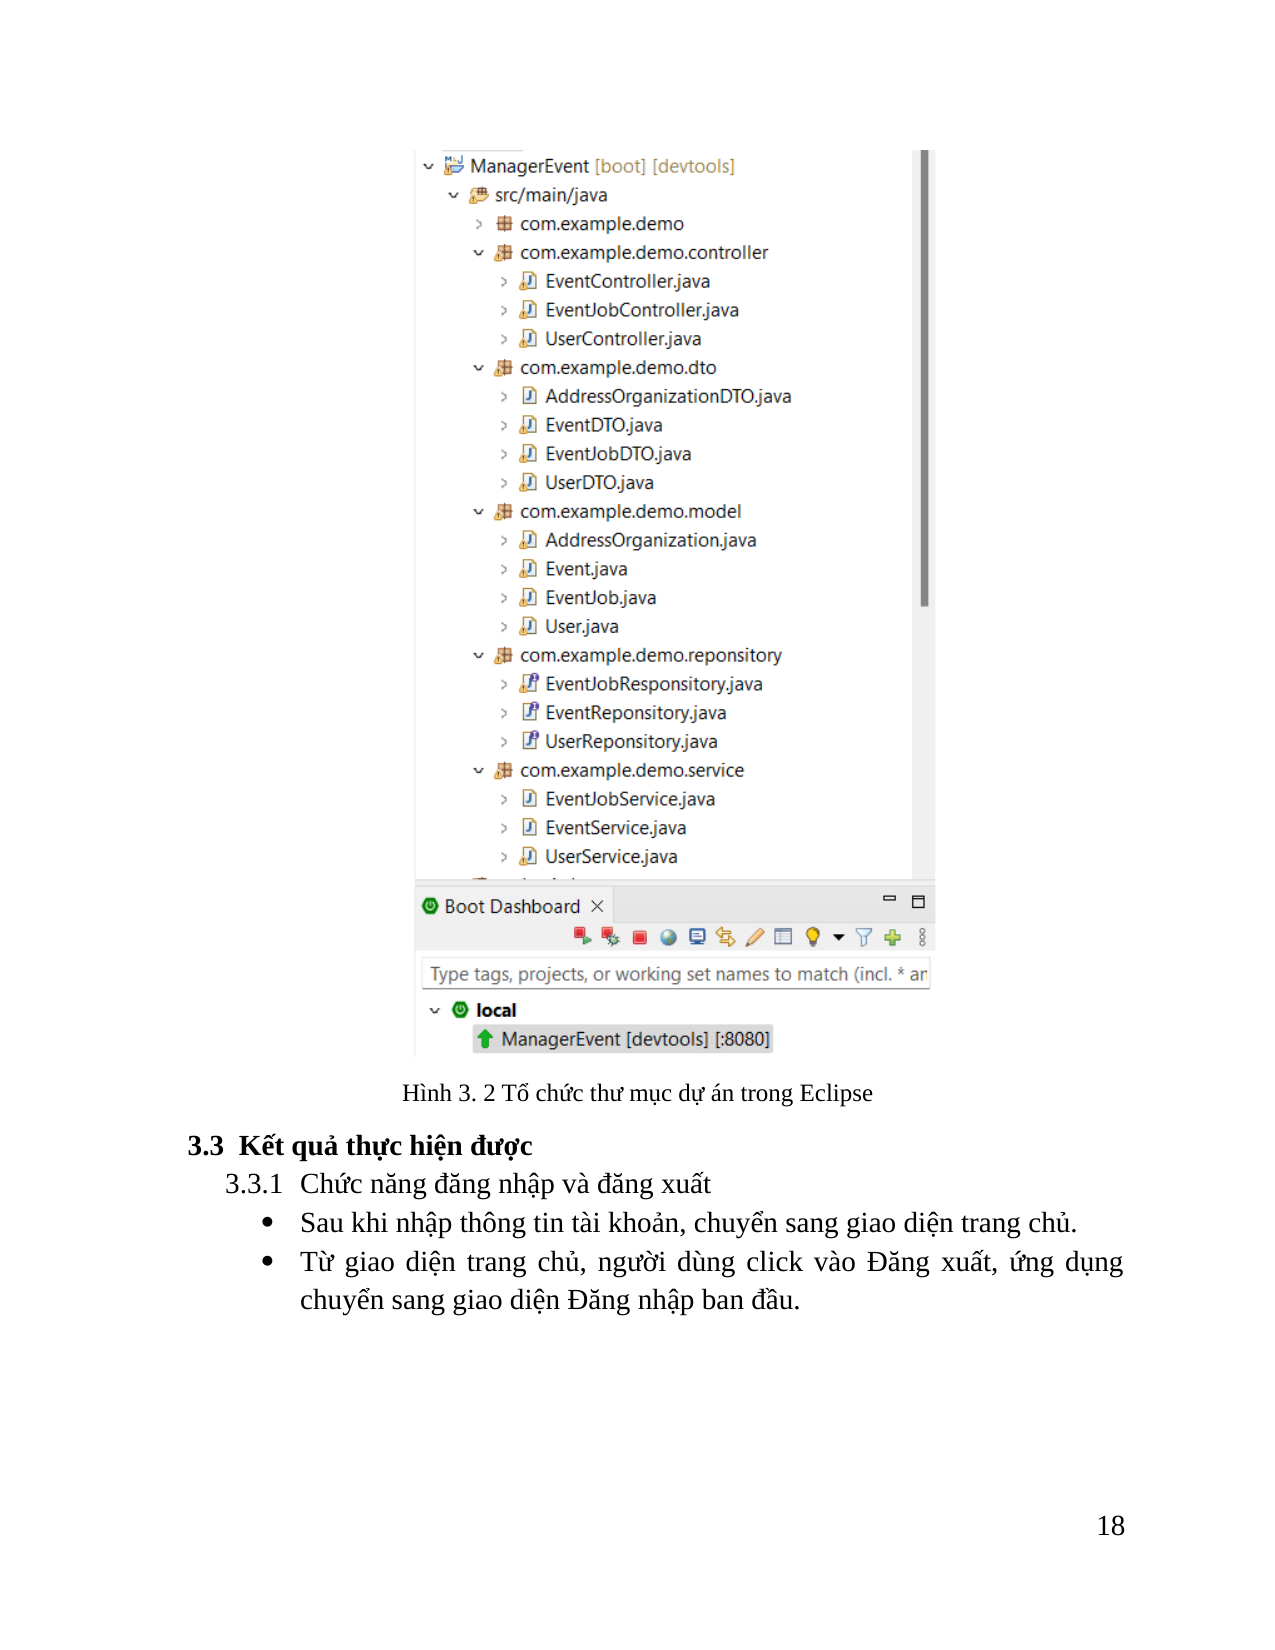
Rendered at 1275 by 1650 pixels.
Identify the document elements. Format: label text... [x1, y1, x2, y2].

list Kết quả thực hiện được [187, 1128, 1125, 1162]
list Sau khi nhập thông tin tài khoản, chuyển sang giao diện trang chủ. [262, 1205, 1125, 1239]
list Từ giao diện trang chủ, người dùng click vào Đăng xuất, ứng dụng chuyển sang giao diện Đăng nhập ban đầu. [262, 1244, 1125, 1316]
picture [414, 150, 936, 1057]
list Chức năng đăng nhập và đăng xuất [225, 1167, 1125, 1200]
text Hình 3. 2 Tổ chức thư mục dự án trong Eclipse [150, 1078, 1125, 1107]
